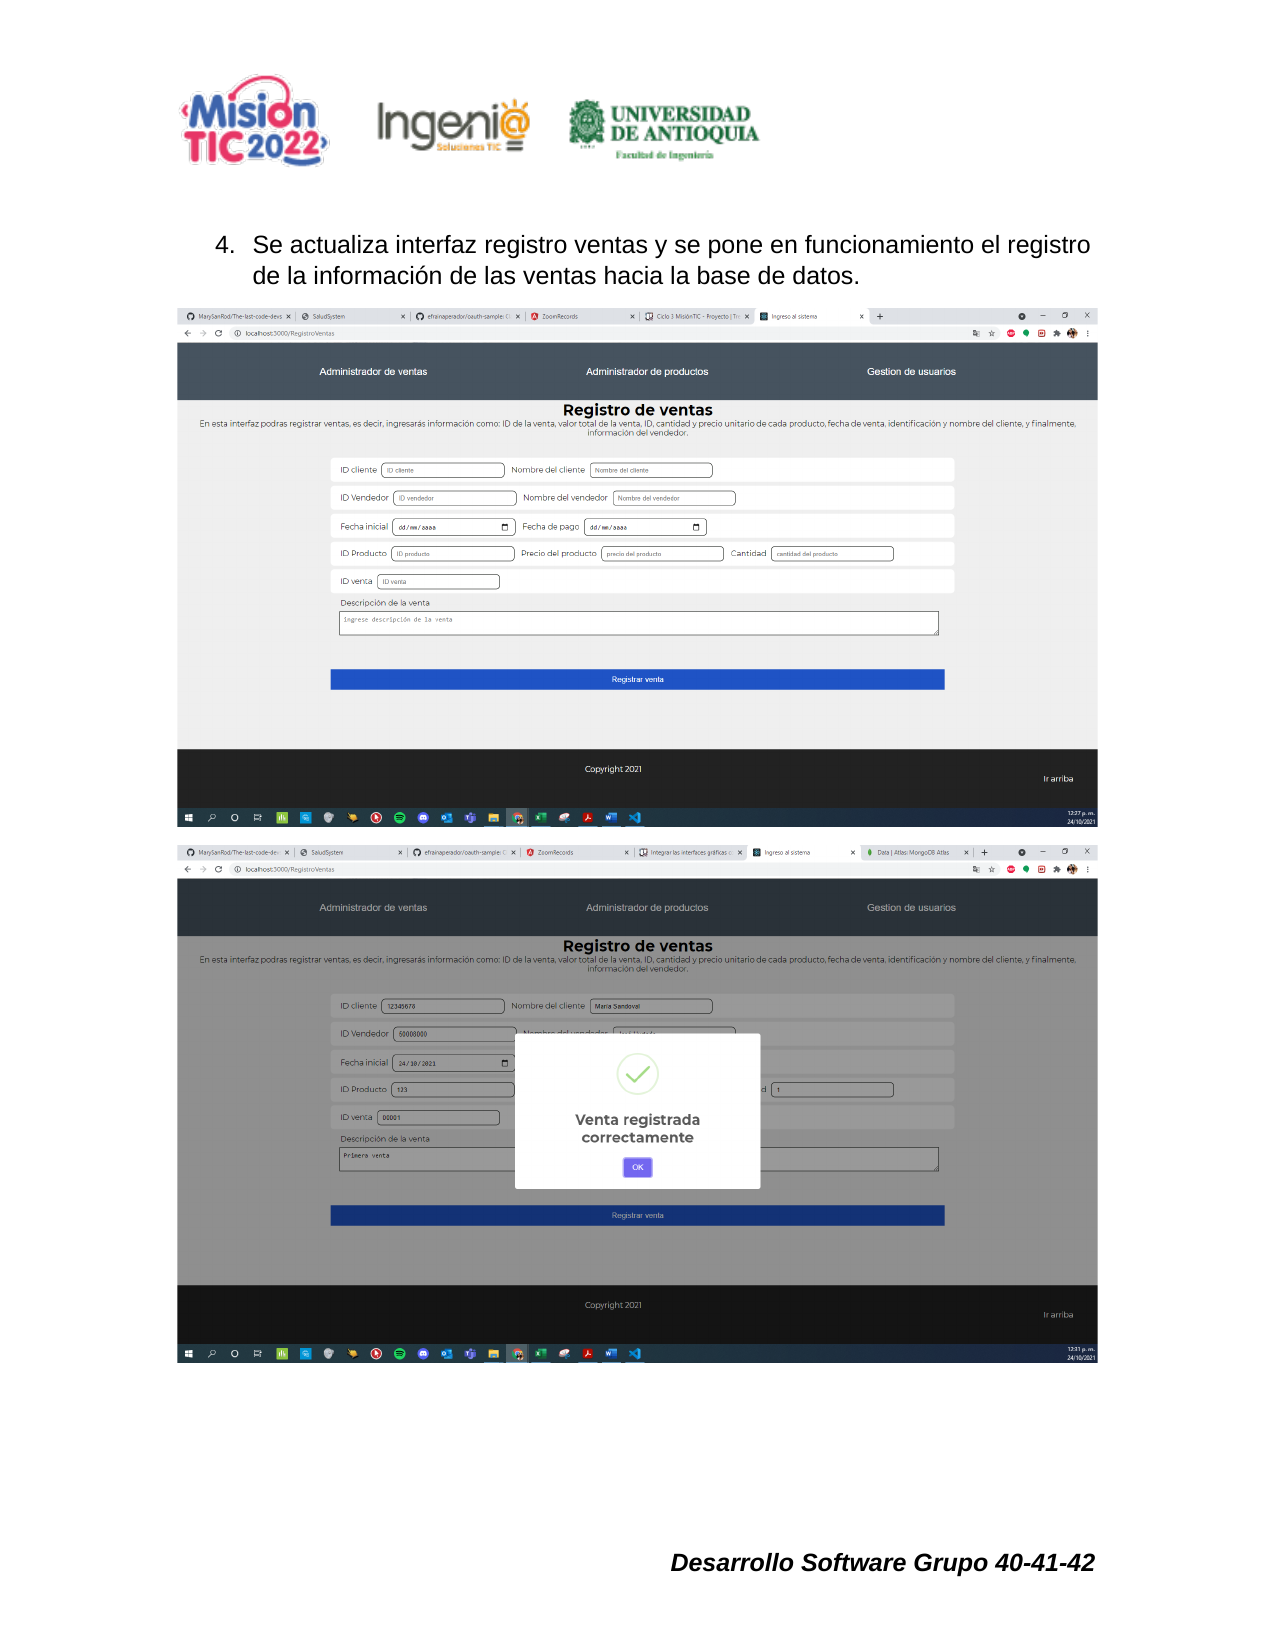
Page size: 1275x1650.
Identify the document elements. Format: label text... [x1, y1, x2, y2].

picture [177, 845, 1098, 1363]
picture [177, 308, 1098, 827]
picture [177, 73, 765, 168]
list Se actualiza interfaz registro ventas y se pone en funcionamiento el registro de la información de las ventas hacia la base de datos. [215, 229, 1098, 289]
